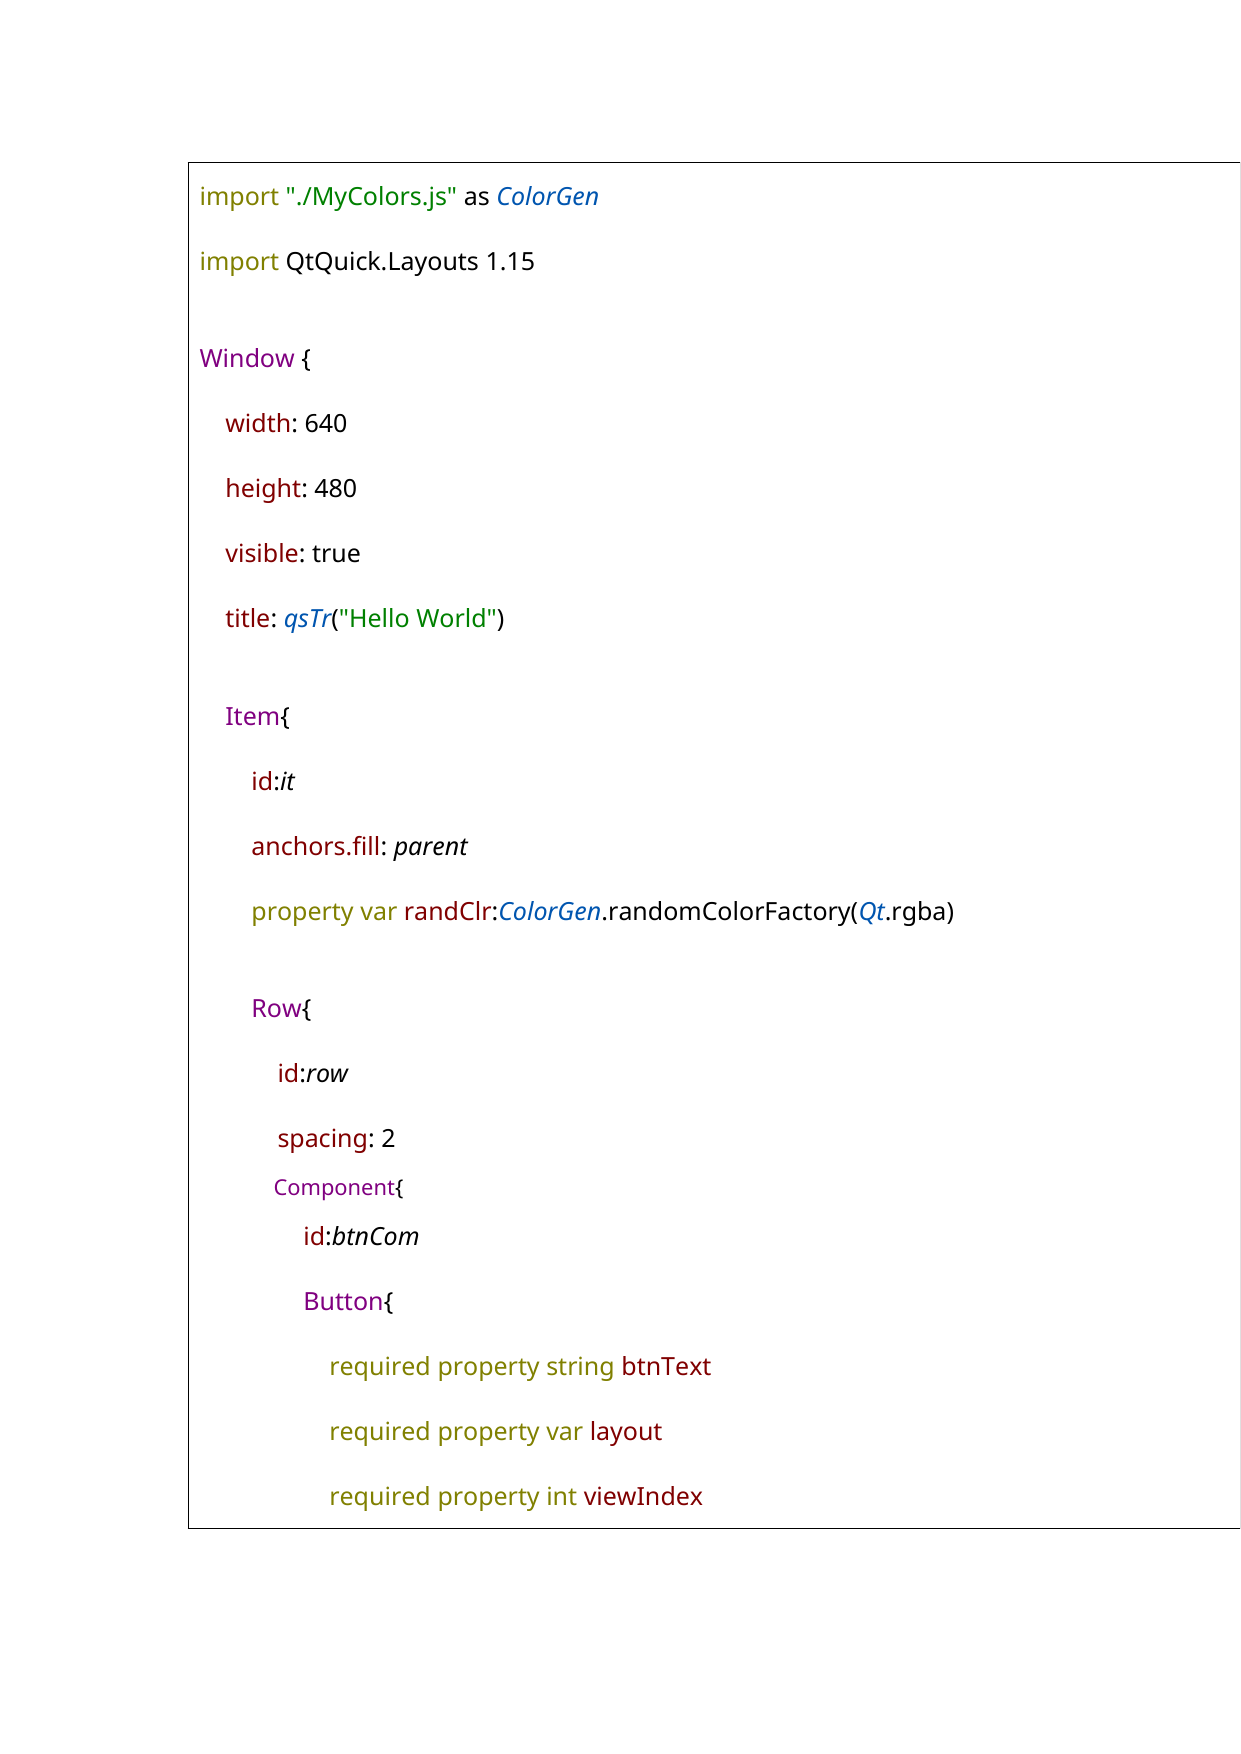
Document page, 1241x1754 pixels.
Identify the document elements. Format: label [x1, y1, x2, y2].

table_header [189, 163, 1240, 1528]
